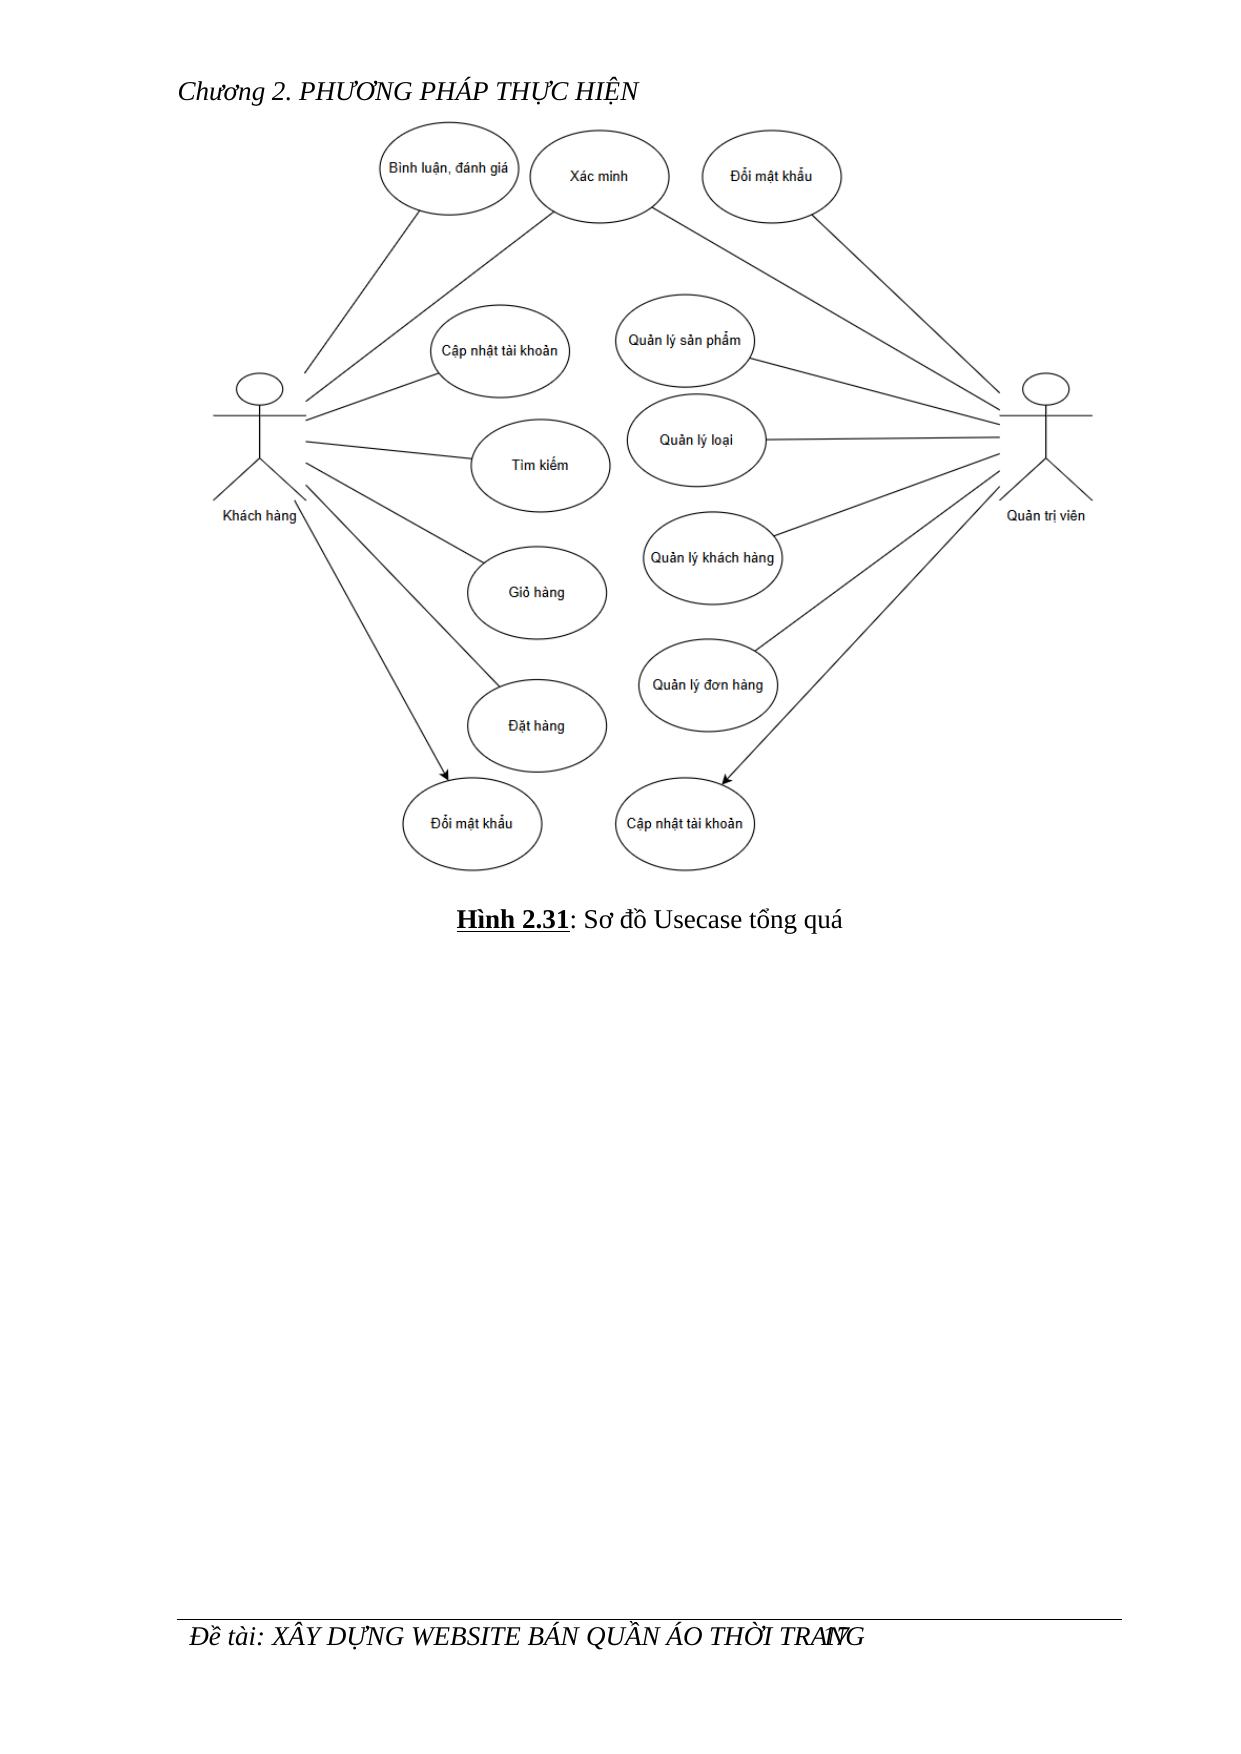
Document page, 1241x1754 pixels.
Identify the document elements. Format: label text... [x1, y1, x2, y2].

list Hình 2.31: Sơ đồ Usecase tổng quá [177, 903, 1122, 934]
picture [177, 118, 1122, 883]
